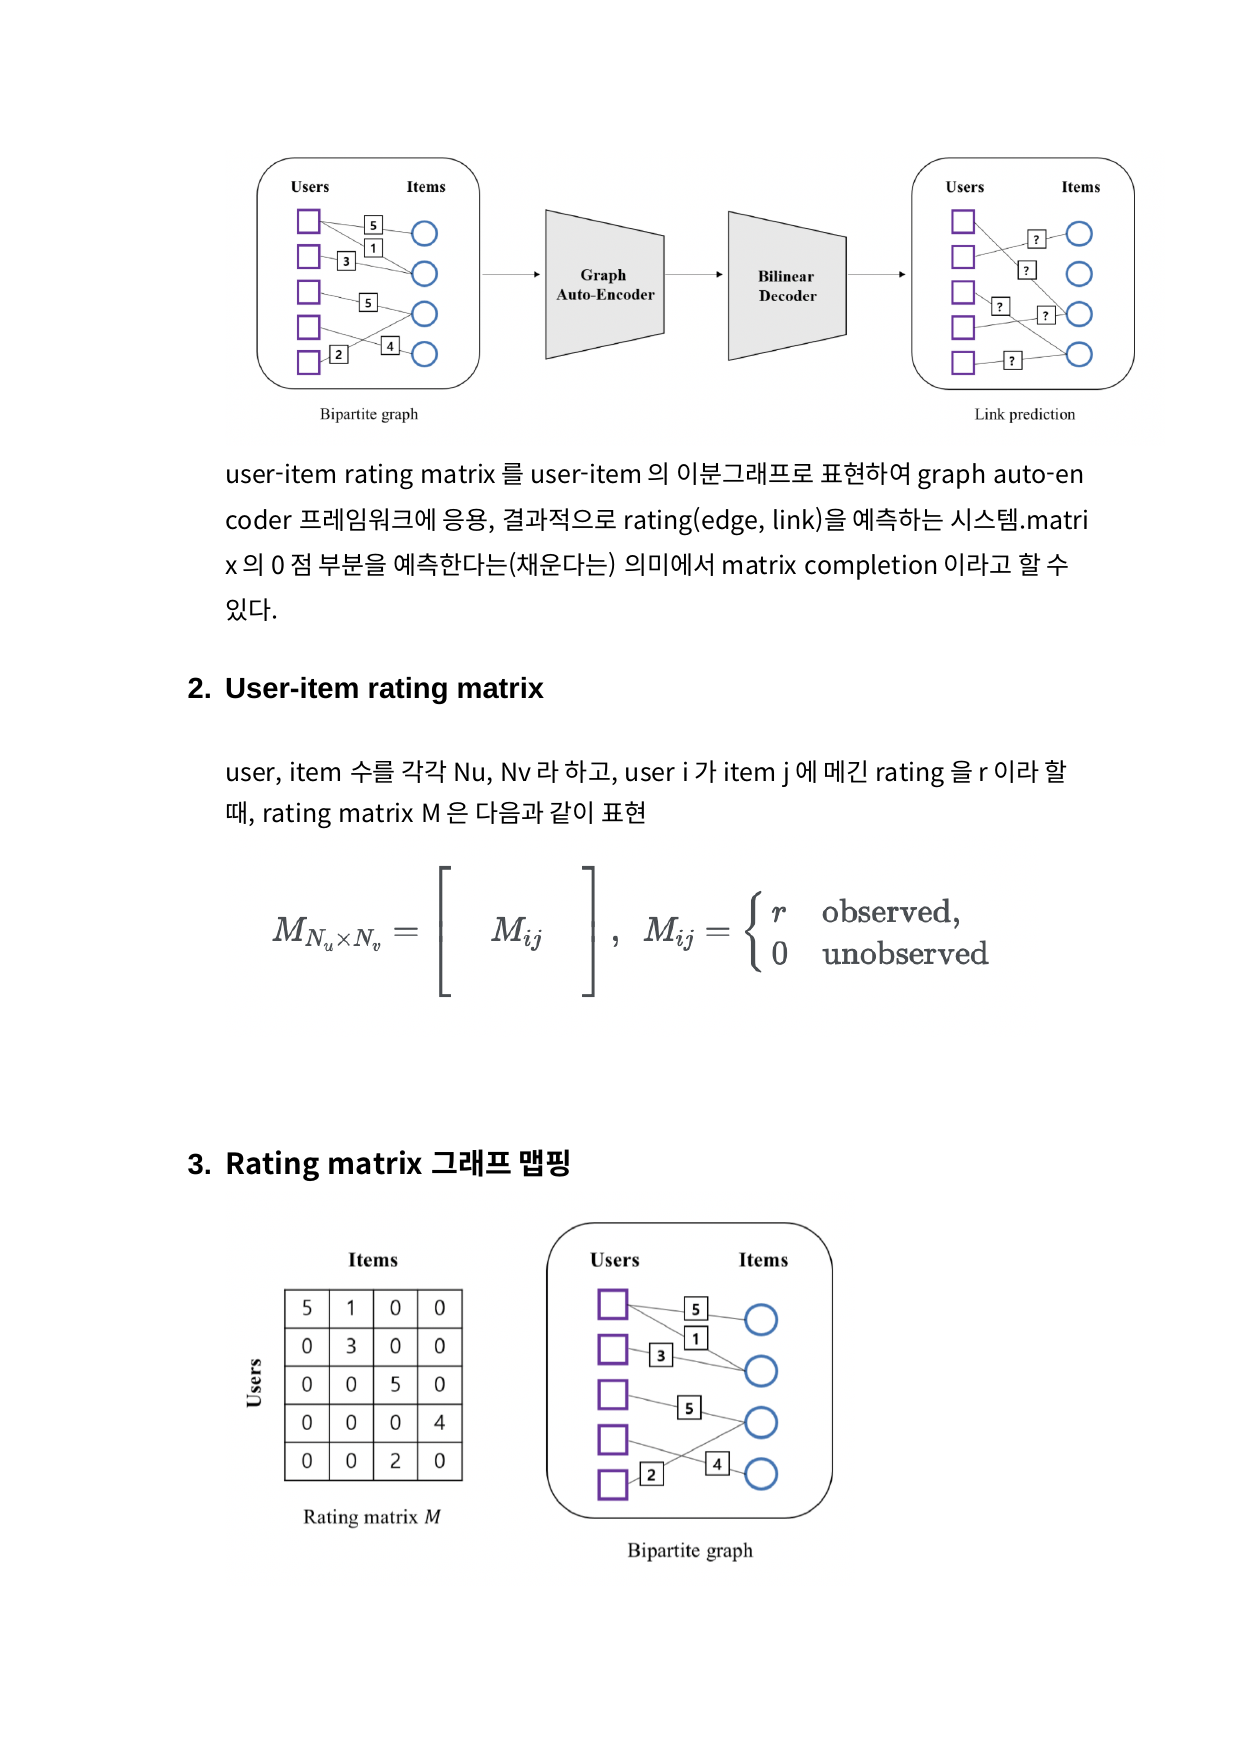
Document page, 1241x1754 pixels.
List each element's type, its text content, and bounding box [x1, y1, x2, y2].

picture [225, 1191, 856, 1586]
subtitle user-item rating matrix를 user-item의 이분그래프로 표현하여 graph auto-encoder 프레임워크에 응용, 결과적으로 rating(edge, link)을 예측하는 시스템.matrix의 0점 부분을 예측한다는(채운다는) 의미에서 matrix completion이라고 할 수 있다. [225, 446, 1090, 627]
subtitle Rating matrix 그래프 맵핑 [187, 1140, 1090, 1183]
picture [225, 835, 1040, 1037]
subtitle User-item rating matrix [187, 672, 1090, 705]
picture [225, 150, 1166, 446]
text user, item 수를 각각 Nu, Nv라 하고, user i가 item j에 메긴 rating을 r이라 할 때, rating matrix M은 다음과 같이 표현 [225, 752, 1090, 830]
